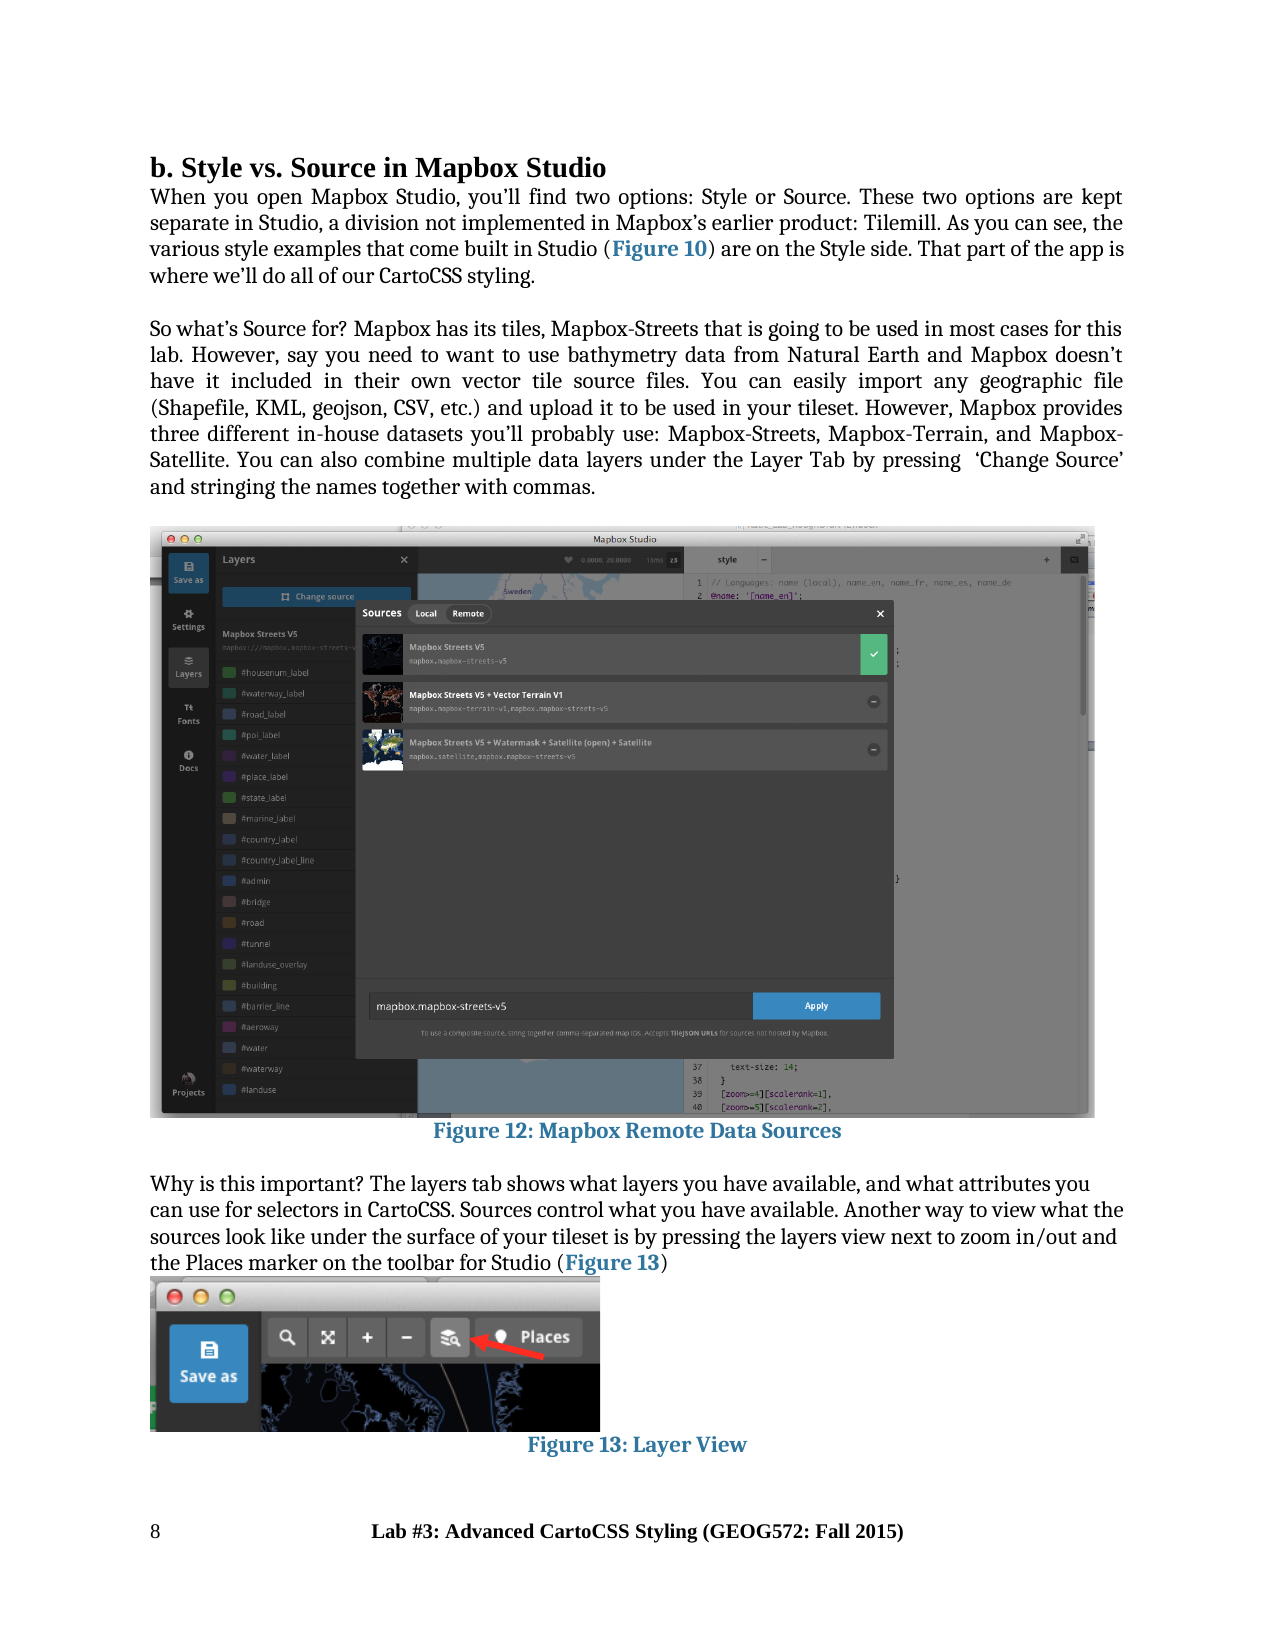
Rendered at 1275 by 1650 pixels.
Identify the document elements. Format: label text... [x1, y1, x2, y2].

text Figure 12: Mapbox Remote Data Sources [150, 1118, 1125, 1144]
picture [150, 526, 1095, 1118]
text When you open Mapbox Studio, you’ll find two options: Style or Source. These two options are kept separate in Studio, a division not implemented in Mapbox’s earlier product: Tilemill. As you can see, the various style examples that come built in Studio (Figure 10) are on the Style side. That part of the app is where we’ll do all of our CartoCSS styling. [150, 183, 1125, 289]
text Figure 13: Layer View [150, 1432, 1125, 1458]
text b. Style vs. Source in Mapbox Studio [150, 150, 1125, 183]
text So what’s Source for? Mapbox has its tiles, Mapbox-Streets that is going to be used in most cases for this lab. However, say you need to want to use bathymetry data from Natural Earth and Mapbox doesn’t have it included in their own vector tile source files. You can easily import any geographic file (Shapefile, KML, geojson, CSV, etc.) and upload it to be used in your tileset. However, Mapbox provides three different in-house datasets you’ll probably use: Mapbox-Streets, Mapbox-Terrain, and Mapbox-Satellite. You can also combine multiple data layers under the Layer Tab by pressing ‘Change Source’ and stringing the names together with commas. [150, 315, 1125, 500]
text Why is this important? The layers tab shows what layers you have available, and what attributes you can use for selectors in CartoCSS. Sources control what you have available. Another way to view what the sources look like under the surface of your tileset is by pressing the layers view next to zoom in/out and the Places marker on the toolbar for Studio (Figure 13) [150, 1171, 1125, 1276]
picture [150, 1276, 600, 1432]
